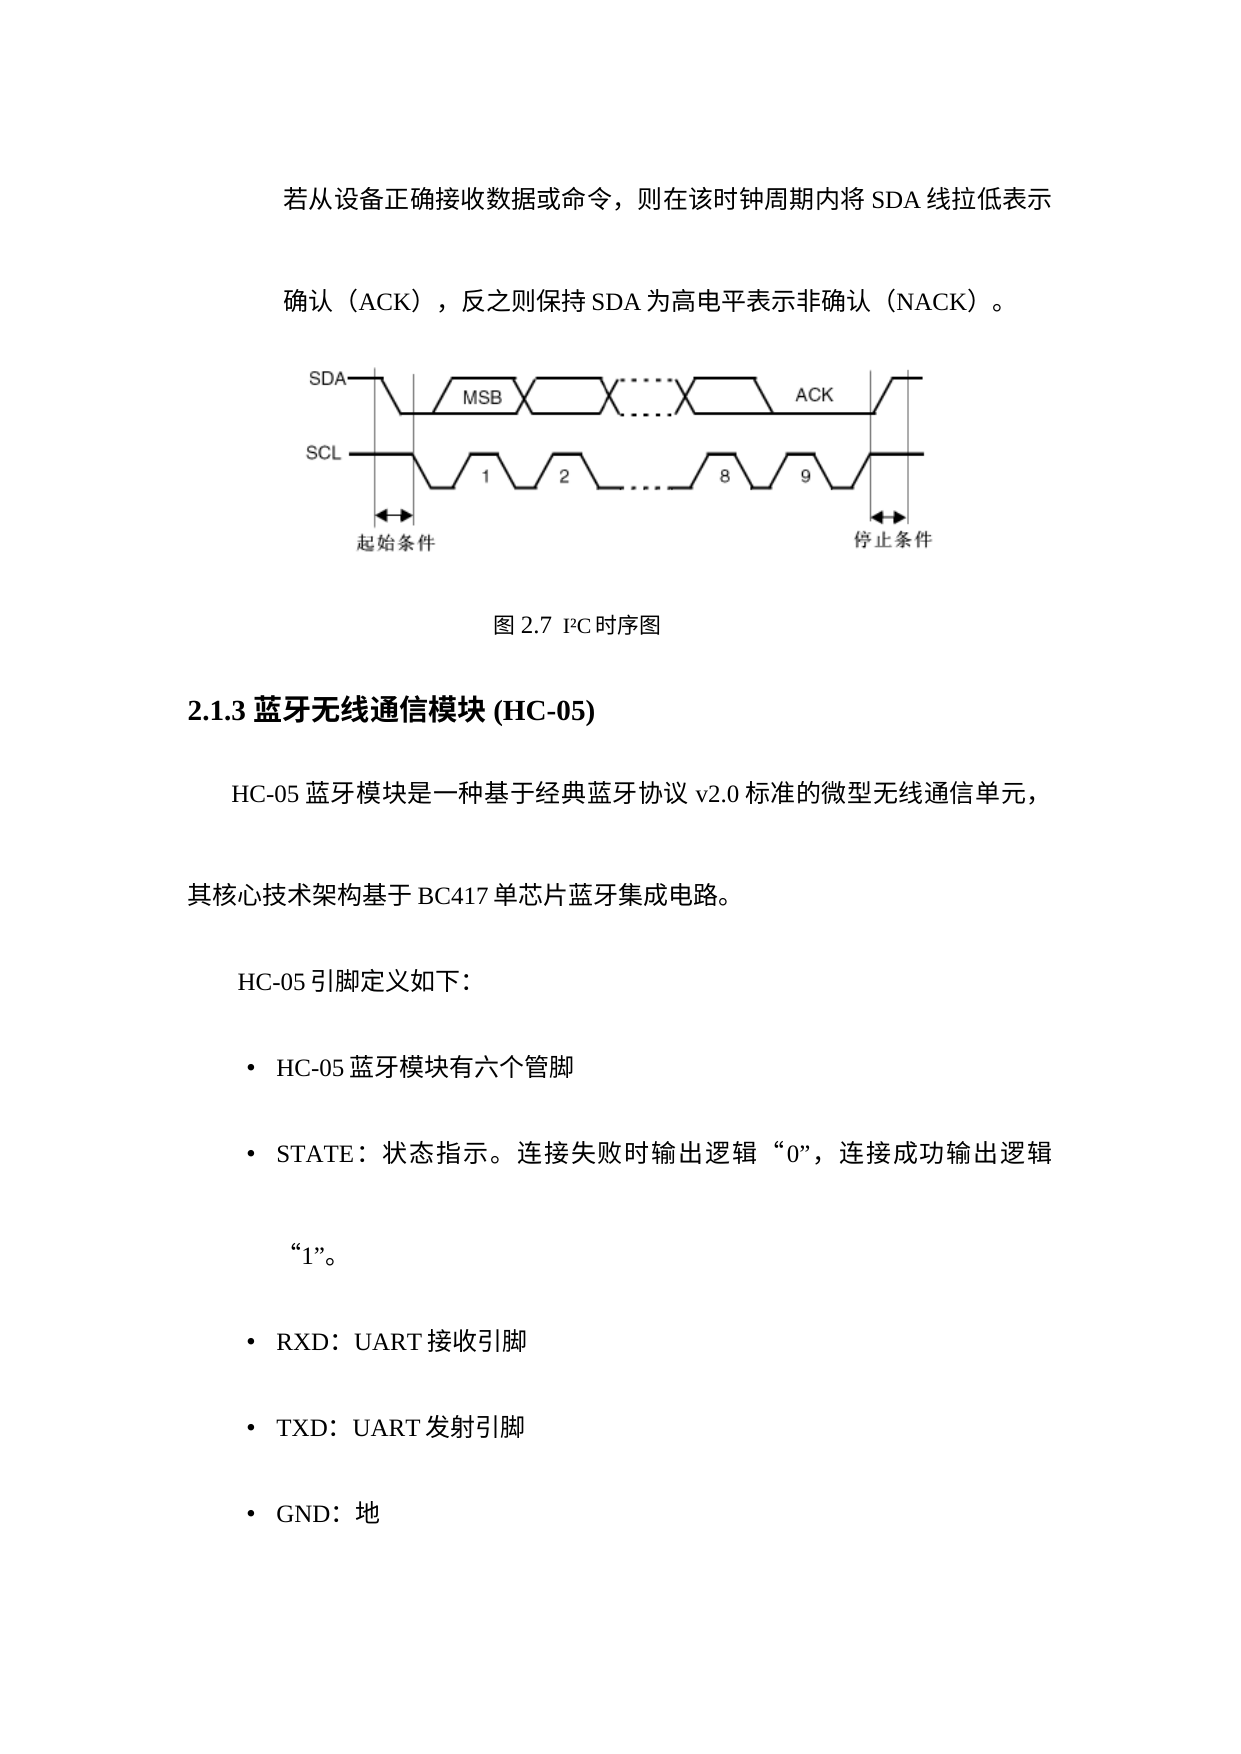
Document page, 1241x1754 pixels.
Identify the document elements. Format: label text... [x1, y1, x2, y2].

list STATE：状态指示。连接失败时输出逻辑“0”，连接成功输出逻辑“1”。 [247, 1118, 1053, 1288]
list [237, 164, 1053, 334]
list HC-05蓝牙模块有六个管脚 [247, 1032, 1053, 1100]
text HC-05蓝牙模块是一种基于经典蓝牙协议v2.0标准的微型无线通信单元，其核心技术架构基于BC417单芯片蓝牙集成电路。 [187, 758, 1053, 928]
picture [294, 351, 947, 557]
list TXD：UART发射引脚 [247, 1392, 1053, 1460]
list RXD：UART接收引脚 [247, 1306, 1053, 1374]
text 图 2.7 I²C时序图 [450, 606, 1053, 640]
list GND：地 [247, 1478, 1053, 1546]
text HC-05引脚定义如下： [187, 946, 1053, 1014]
text 2.1.3 蓝牙无线通信模块 (HC-05) [187, 673, 1053, 741]
